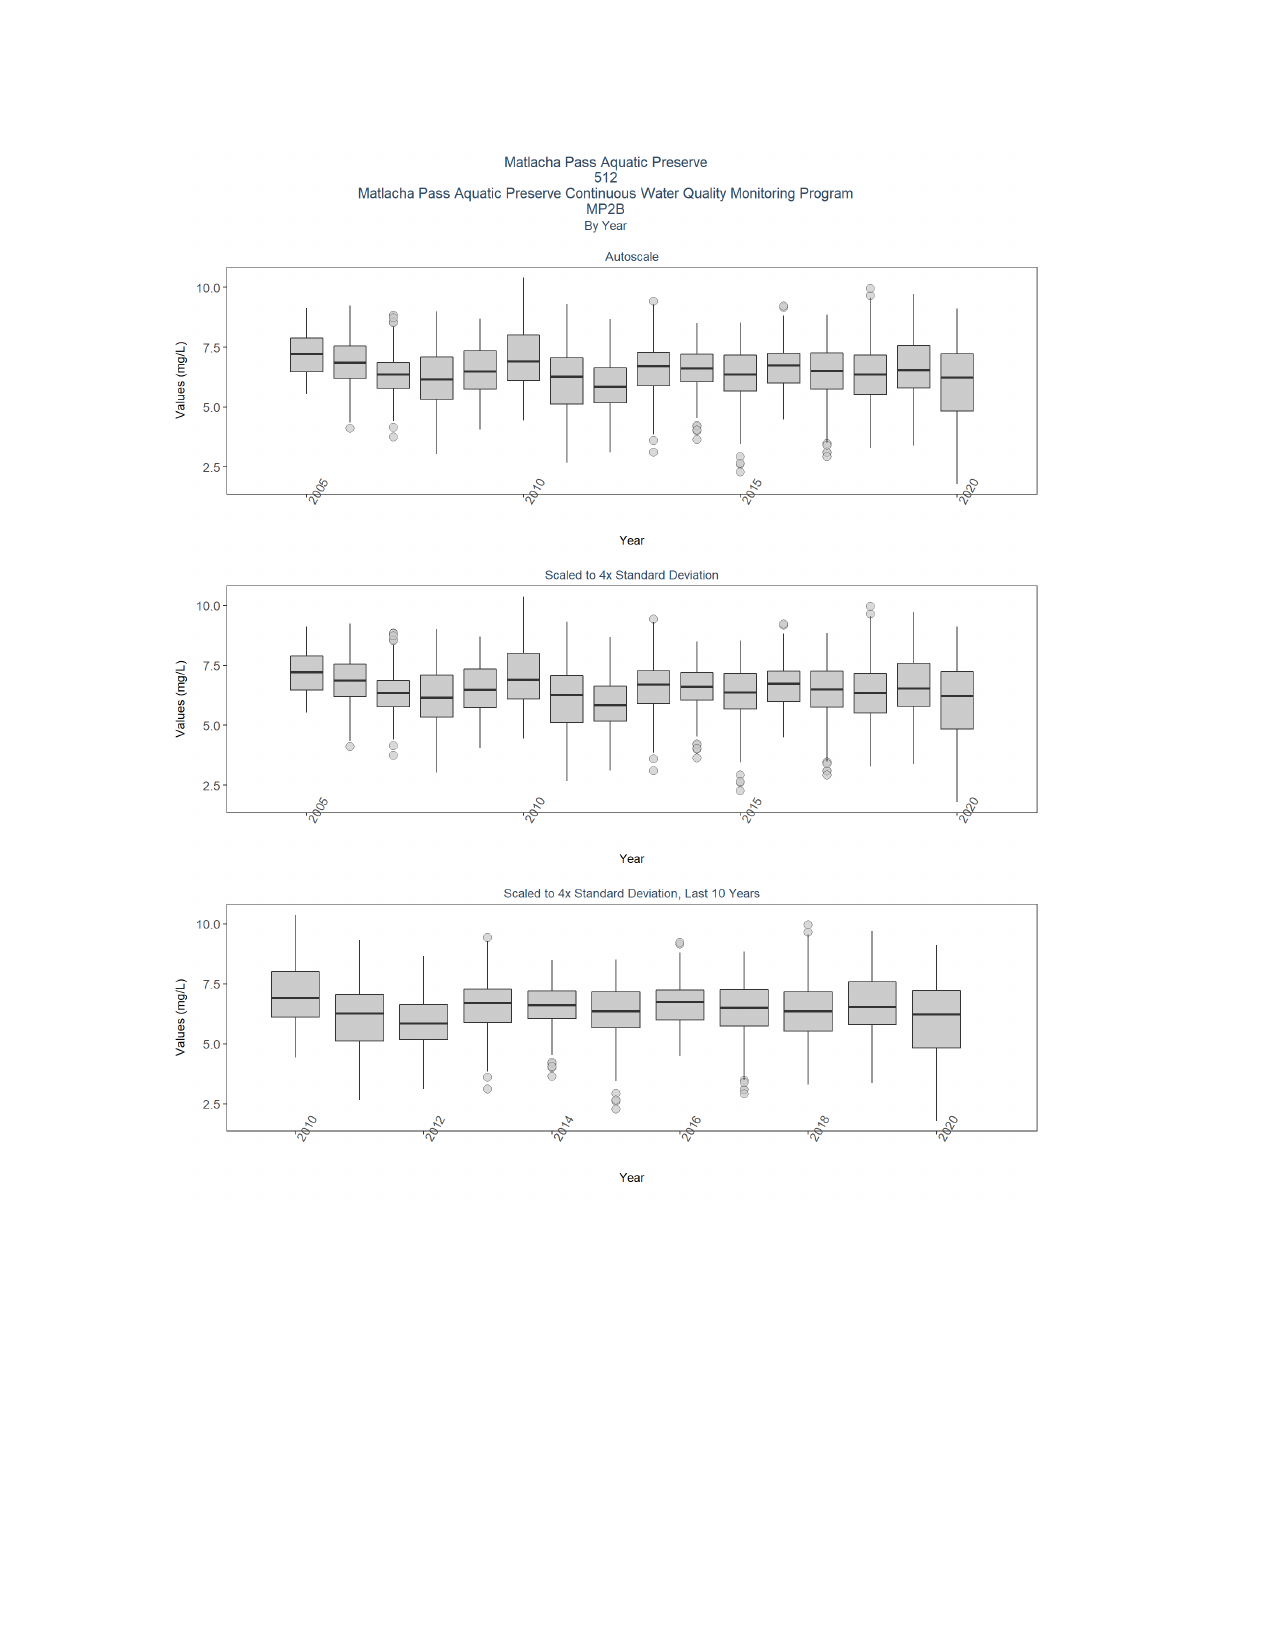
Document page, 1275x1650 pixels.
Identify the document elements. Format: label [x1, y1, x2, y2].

picture [168, 150, 1044, 1200]
